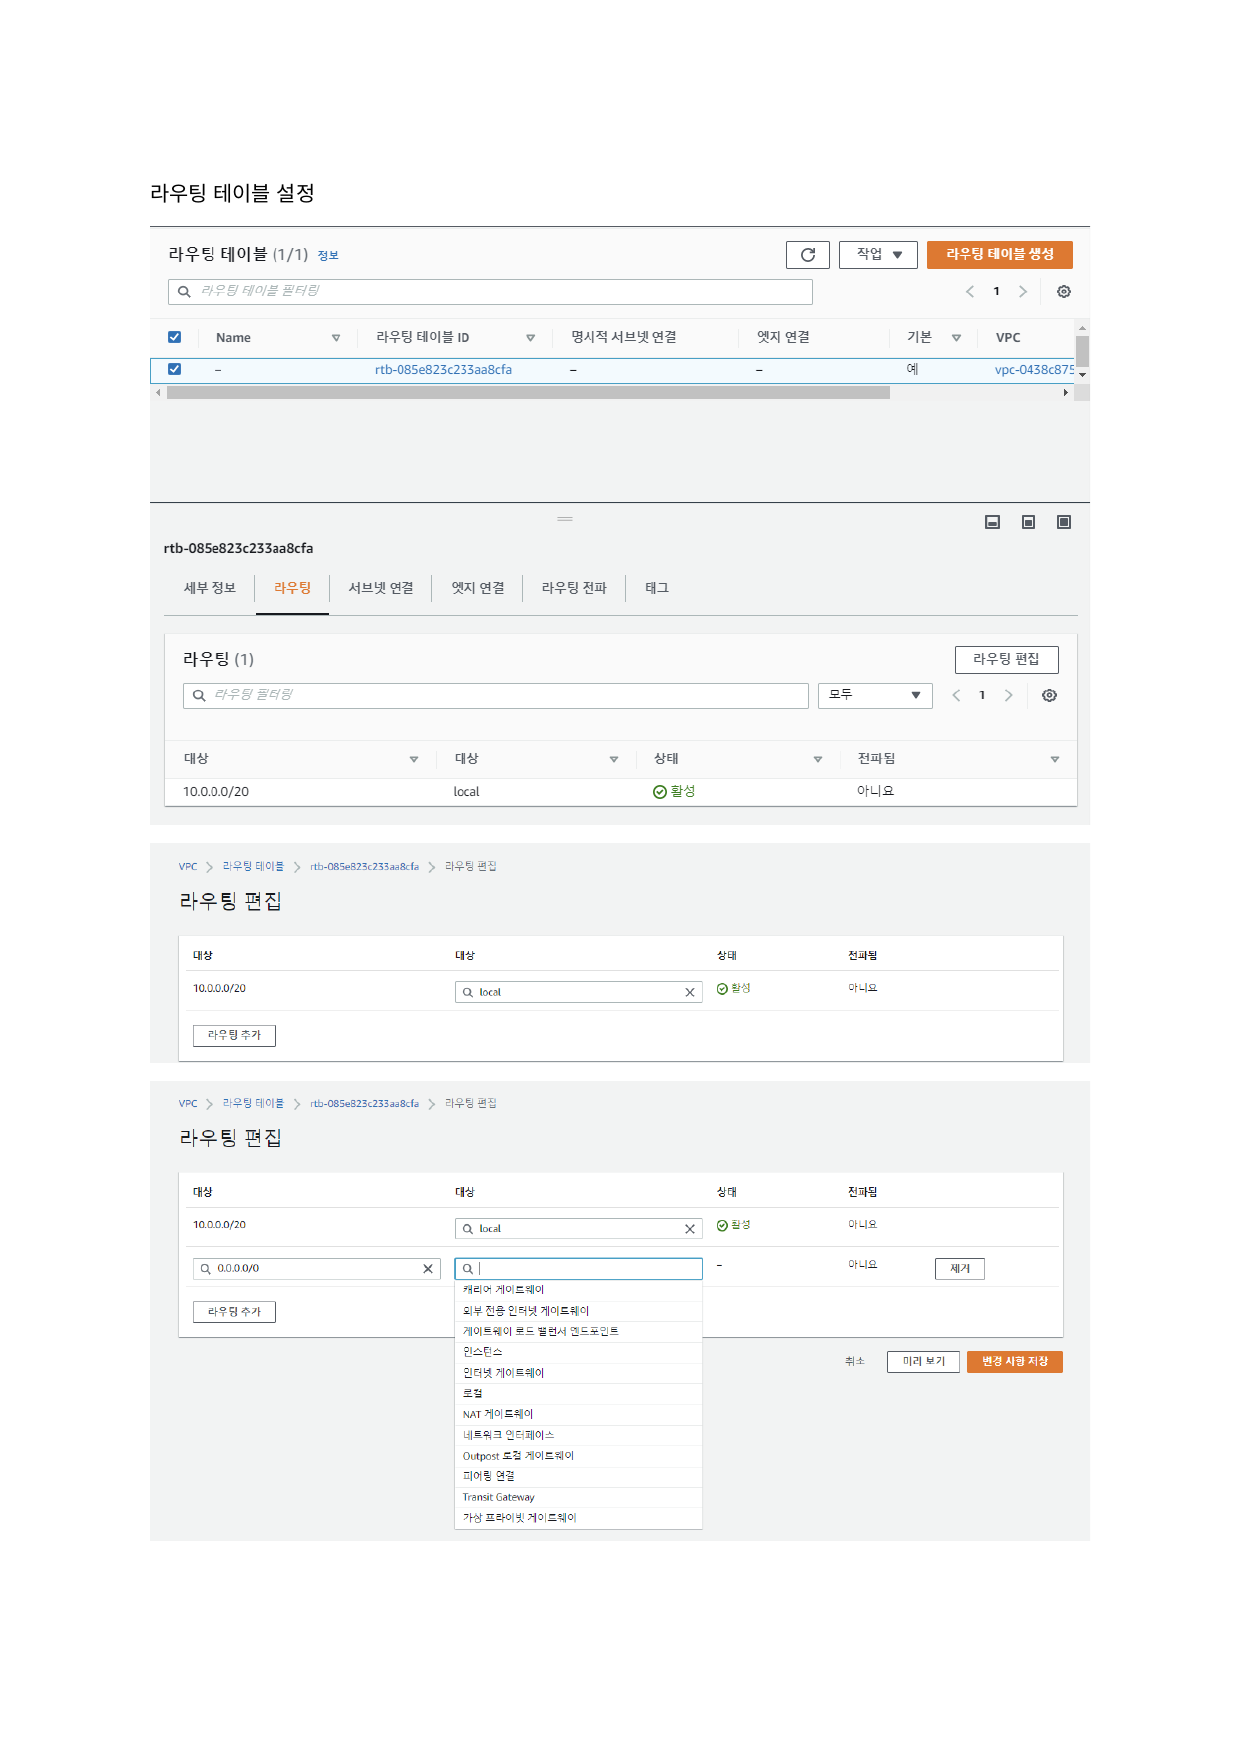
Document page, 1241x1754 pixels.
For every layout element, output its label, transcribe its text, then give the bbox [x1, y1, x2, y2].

picture [150, 226, 1091, 825]
subtitle 라우팅 테이블 설정 [150, 177, 1090, 207]
picture [150, 1081, 1091, 1541]
picture [150, 843, 1091, 1063]
